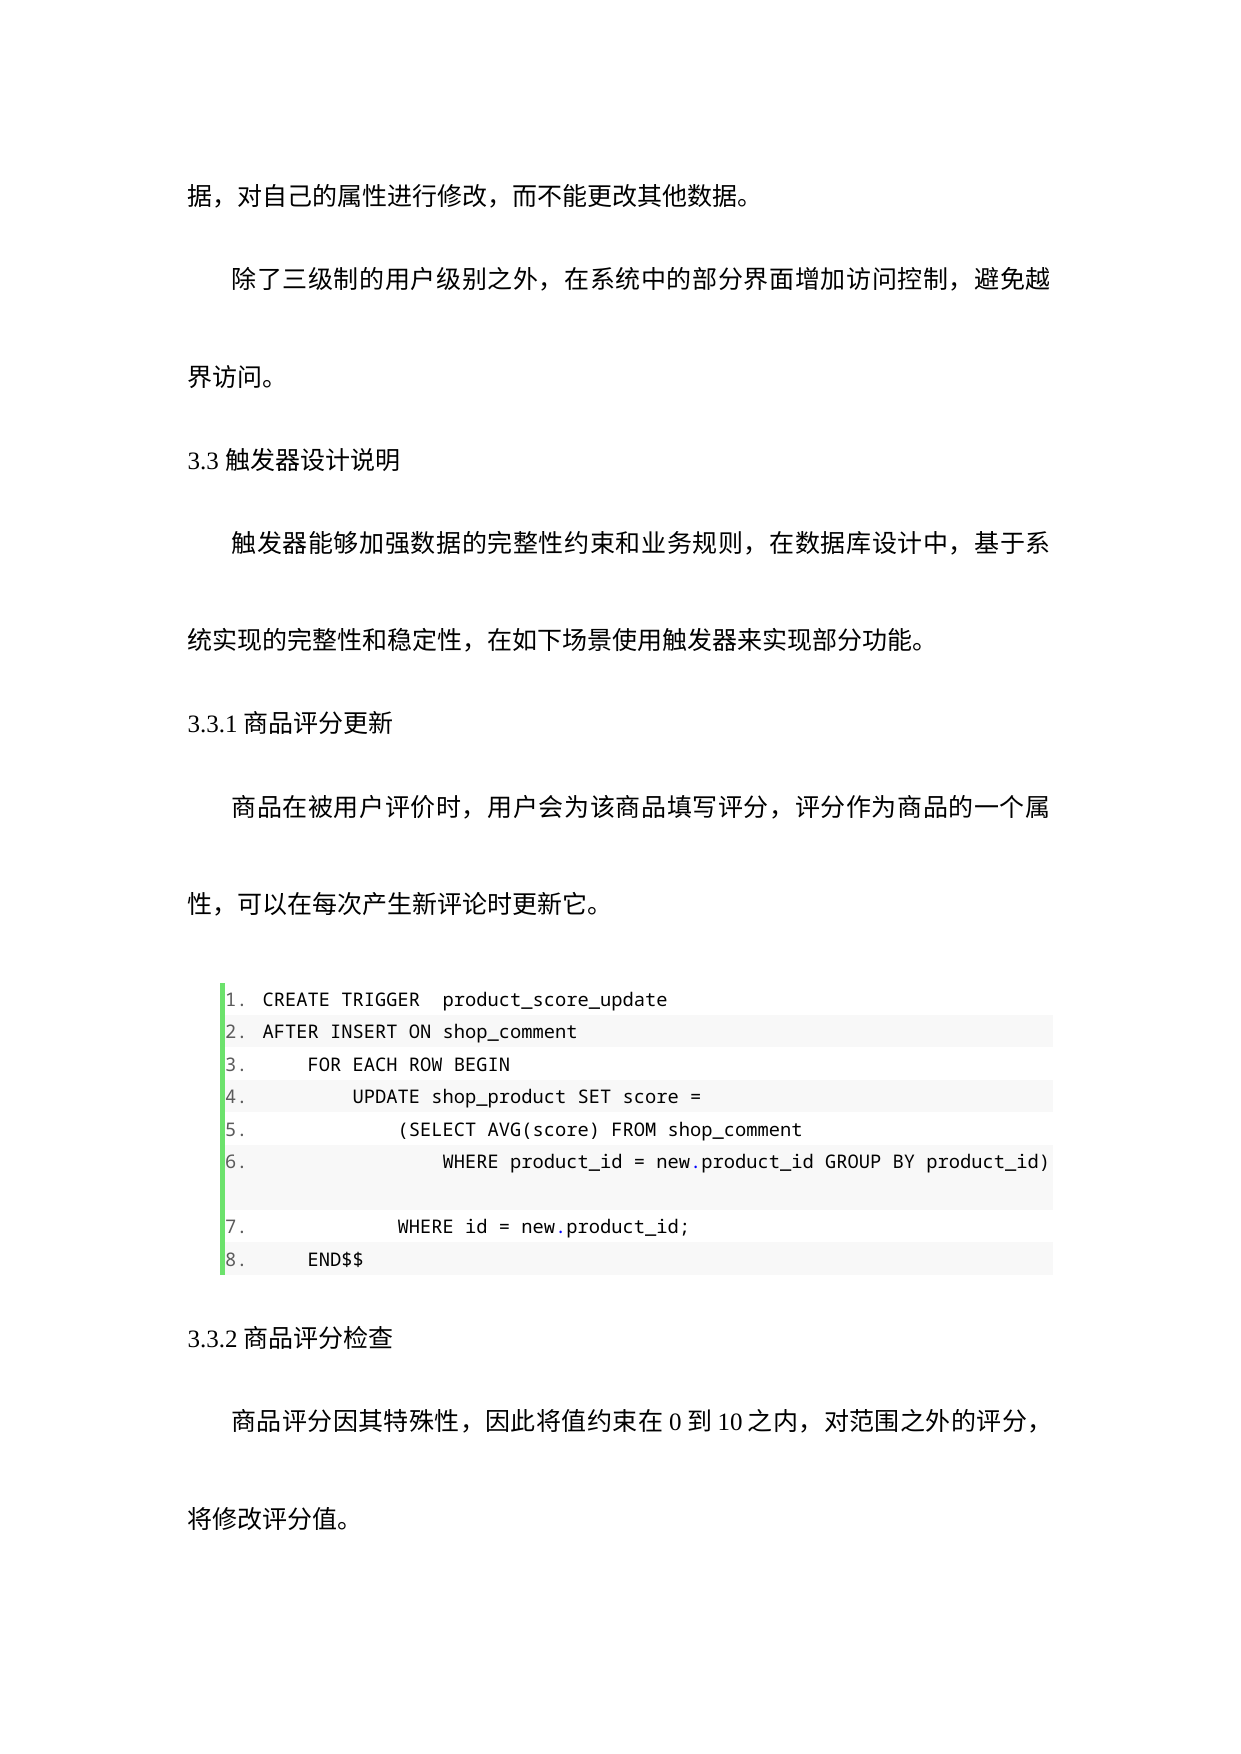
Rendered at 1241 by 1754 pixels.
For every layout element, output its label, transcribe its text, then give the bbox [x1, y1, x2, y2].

text 触发器能够加强数据的完整性约束和业务规则，在数据库设计中，基于系统实现的完整性和稳定性，在如下场景使用触发器来实现部分功能。 [187, 509, 1053, 671]
list AFTER INSERT ON shop_comment [225, 1015, 1053, 1047]
list (SELECT AVG(score) FROM shop_comment [225, 1112, 1053, 1145]
list WHERE id = new.product_id; [225, 1210, 1053, 1242]
text 3.3.2 商品评分检查 [187, 1304, 1053, 1369]
list FOR EACH ROW BEGIN [225, 1047, 1053, 1080]
list WHERE product_id = new.product_id GROUP BY product_id) [225, 1145, 1053, 1210]
list UPDATE shop_product SET score = [225, 1080, 1053, 1112]
text 除了三级制的用户级别之外，在系统中的部分界面增加访问控制，避免越界访问。 [187, 245, 1053, 408]
text 商品在被用户评价时，用户会为该商品填写评分，评分作为商品的一个属性，可以在每次产生新评论时更新它。 [187, 773, 1053, 935]
text 3.3.1 商品评分更新 [187, 689, 1053, 754]
list CREATE TRIGGER product_score_update [220, 982, 1053, 1015]
list END$$ [225, 1242, 1053, 1275]
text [187, 162, 1053, 227]
text 3.3 触发器设计说明 [187, 426, 1053, 491]
text 商品评分因其特殊性，因此将值约束在0到10之内，对范围之外的评分，将修改评分值。 [187, 1387, 1053, 1550]
